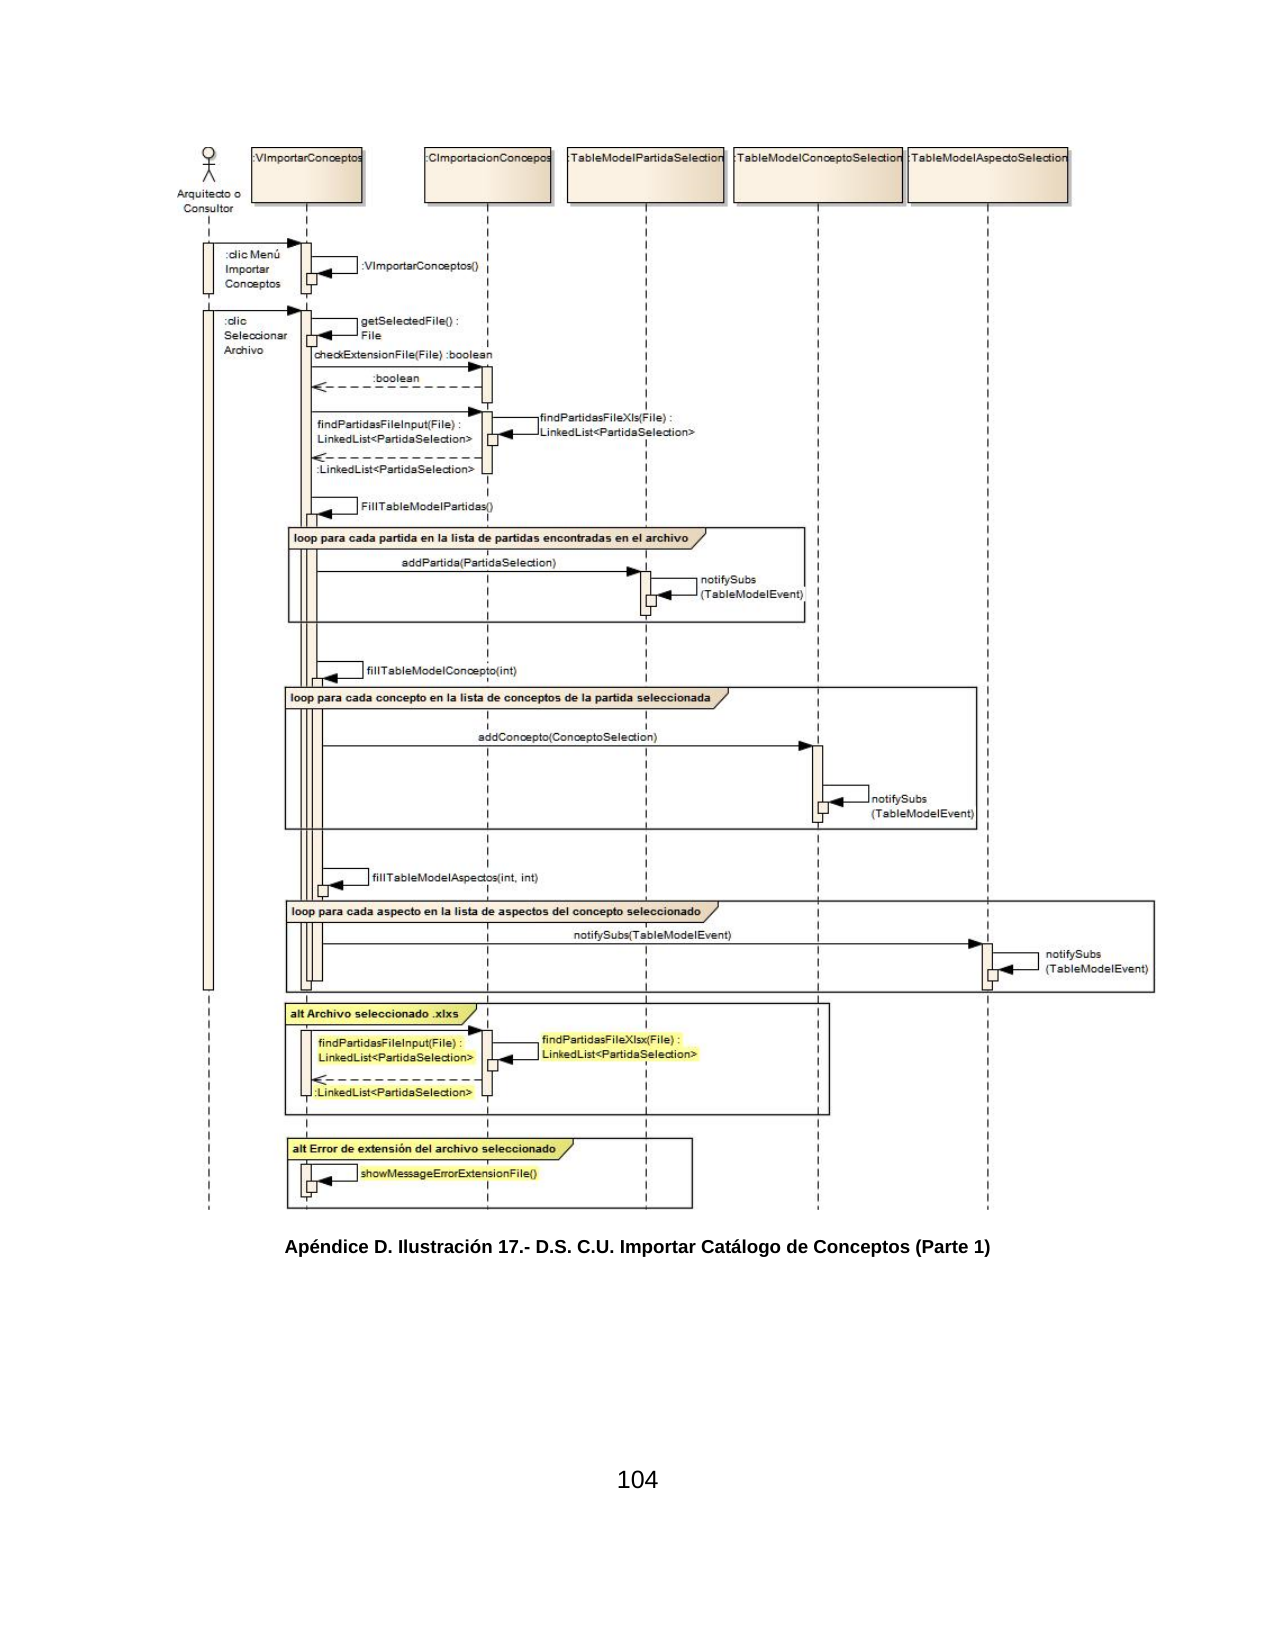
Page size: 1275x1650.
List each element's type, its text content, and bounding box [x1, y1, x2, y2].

text Apéndice D. Ilustración 17.- D.S. C.U. Importar Catálogo de Conceptos (Parte 1) [177, 1236, 1098, 1257]
picture [177, 147, 1156, 1211]
